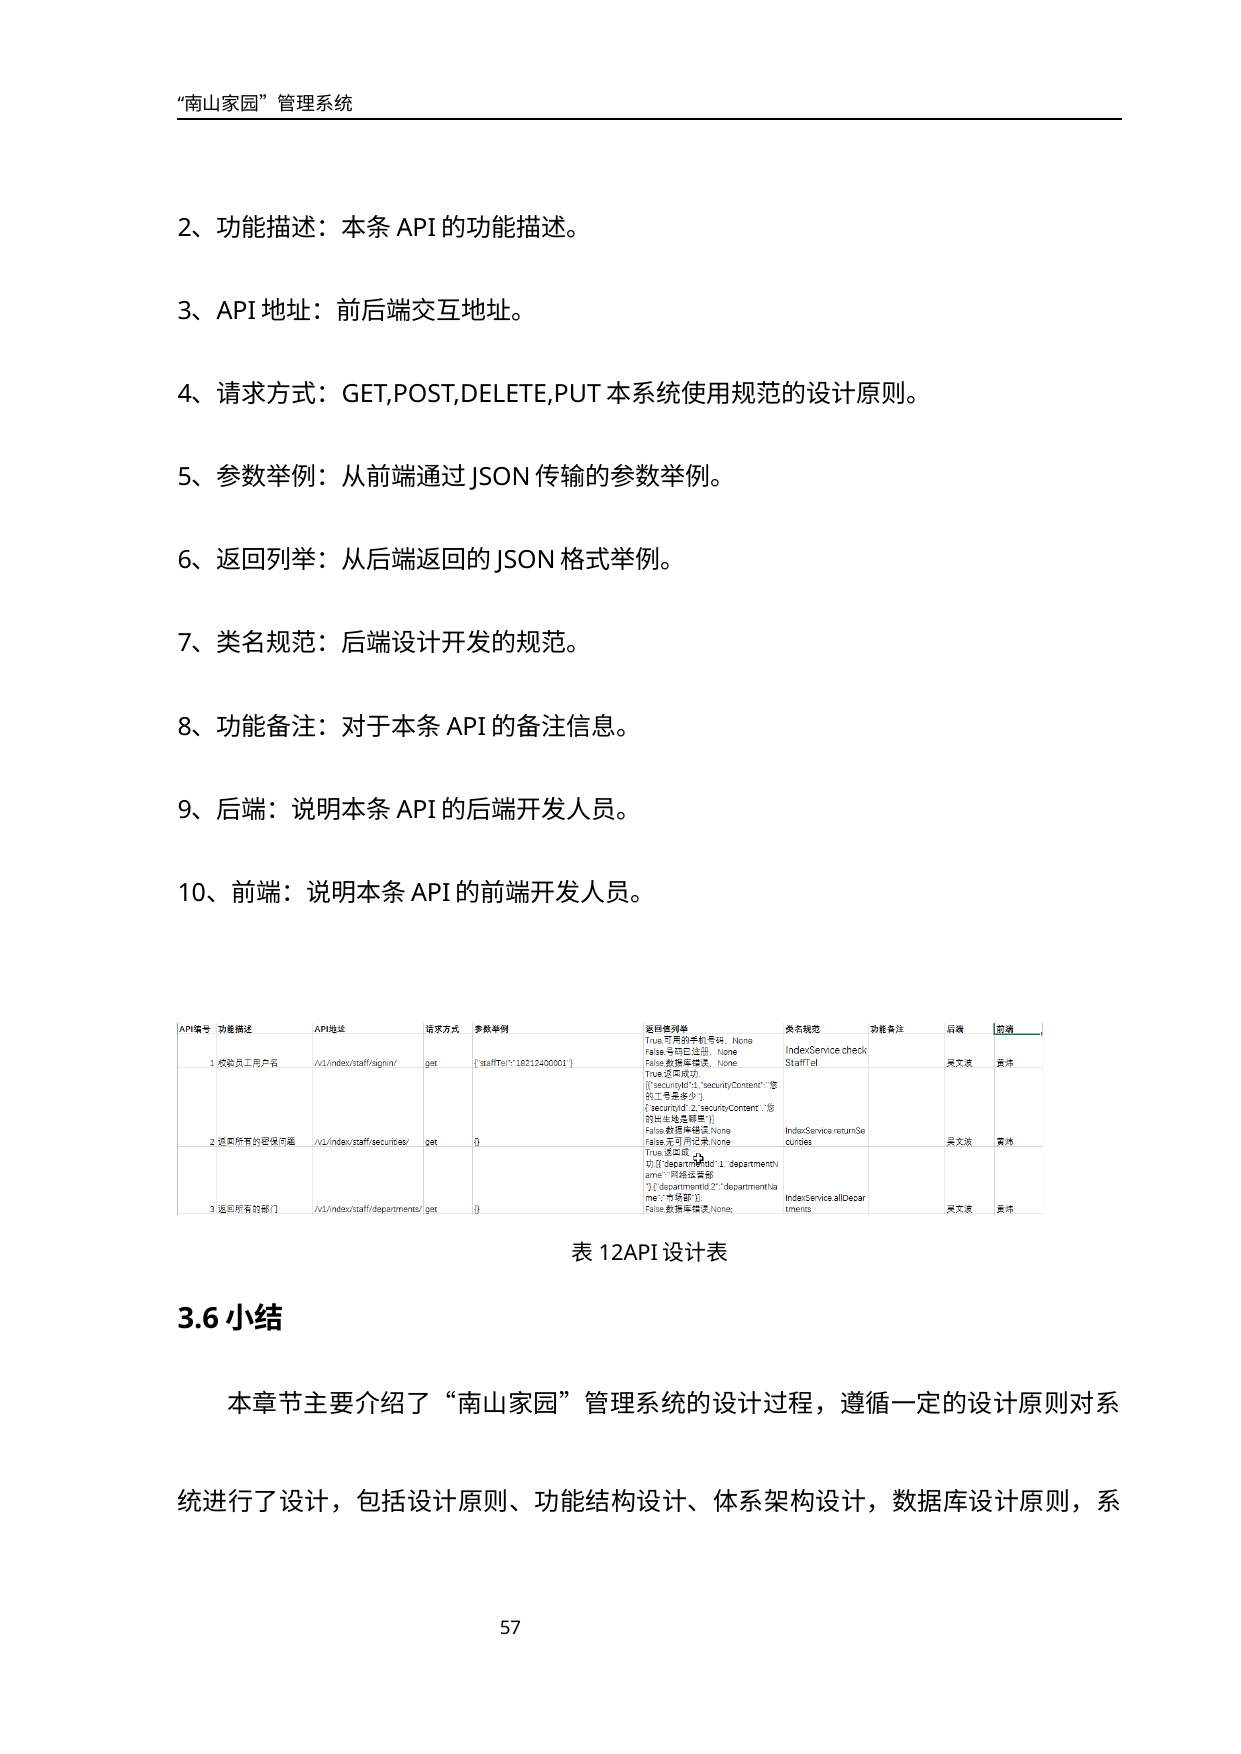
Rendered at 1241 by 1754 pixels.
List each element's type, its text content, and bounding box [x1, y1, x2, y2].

text 2、功能描述：本条API的功能描述。 [177, 193, 1122, 258]
text 3、API地址：前后端交互地址。 [177, 276, 1122, 341]
text 表 12API设计表 [177, 1235, 1122, 1267]
subtitle 3.6小结 [177, 1283, 1122, 1348]
text 7、类名规范：后端设计开发的规范。 [177, 608, 1122, 673]
picture [177, 1023, 1043, 1215]
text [177, 1369, 1122, 1532]
text 6、返回列举：从后端返回的JSON格式举例。 [177, 525, 1122, 590]
text 10、前端：说明本条API的前端开发人员。 [177, 858, 1122, 923]
text 5、参数举例：从前端通过JSON传输的参数举例。 [177, 442, 1122, 507]
text 9、后端：说明本条API的后端开发人员。 [177, 775, 1122, 840]
text 4、请求方式：GET,POST,DELETE,PUT本系统使用规范的设计原则。 [177, 359, 1122, 424]
text 8、功能备注：对于本条API的备注信息。 [177, 692, 1122, 757]
